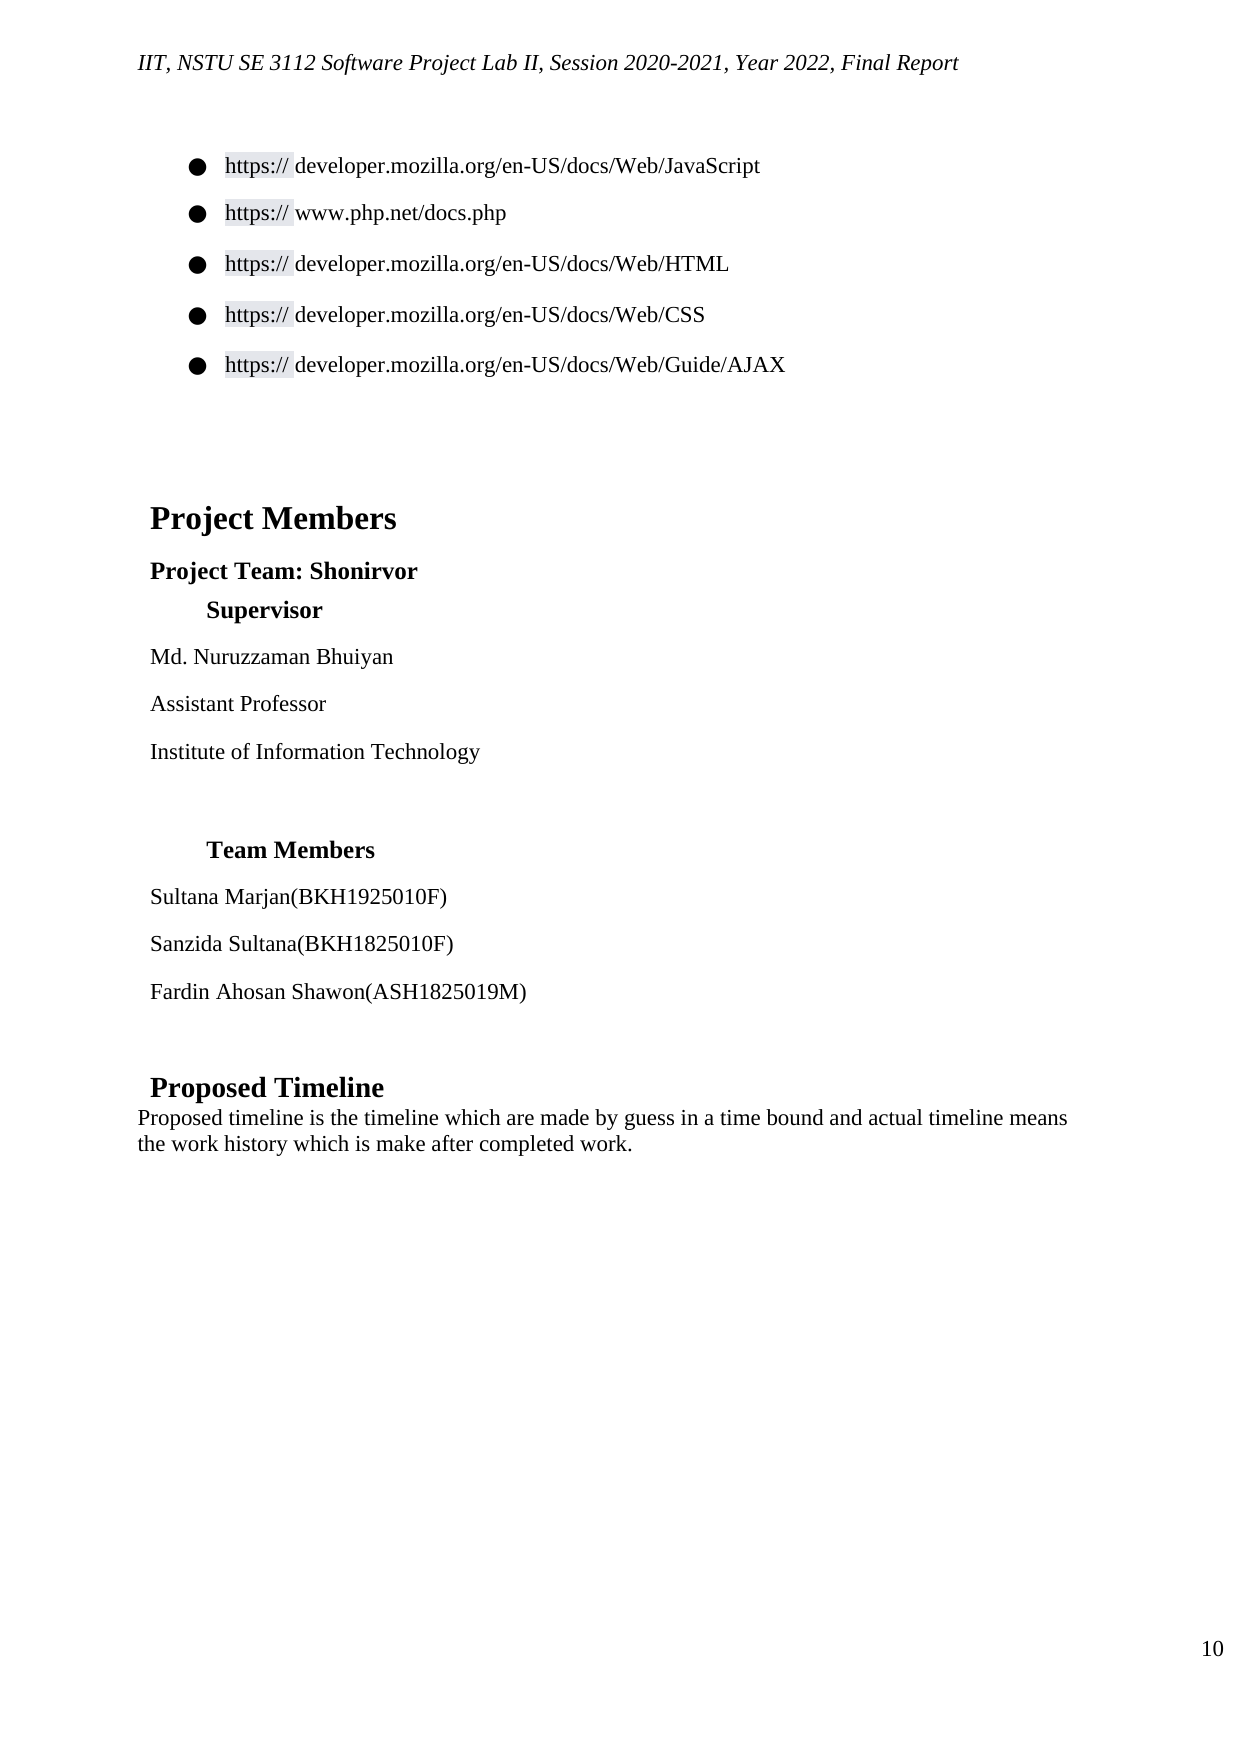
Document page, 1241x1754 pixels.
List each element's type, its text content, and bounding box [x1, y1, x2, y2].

text Proposed timeline is the timeline which are made by guess in a time bound and actual timeline means the work history which is make after completed work. [137, 1103, 1090, 1156]
text Sanzida Sultana(BKH1825010F) [150, 930, 1091, 957]
list https:// developer.mozilla.org/en-US/docs/Web/HTML [187, 237, 1091, 284]
list https:// developer.mozilla.org/en-US/docs/Web/Guide/AJAX [187, 339, 1223, 386]
list https:// developer.mozilla.org/en-US/docs/Web/CSS [187, 288, 1091, 335]
list https:// www.php.net/docs.php [187, 187, 1091, 233]
subtitle Proposed Timeline [150, 1070, 1223, 1103]
list https:// developer.mozilla.org/en-US/docs/Web/JavaScript [187, 139, 1223, 187]
text Fardin Ahosan Shawon(ASH1825019M) [150, 978, 1091, 1004]
text Md. Nuruzzaman Bhuiyan [150, 643, 1091, 669]
text Project Team: Shonirvor [150, 556, 1091, 584]
text Institute of Information Technology [150, 738, 1091, 764]
subtitle Supervisor [206, 595, 1223, 624]
subtitle Team Members [206, 835, 1223, 864]
subtitle Project Members [150, 498, 1223, 537]
text Sultana Marjan(BKH1925010F) [150, 883, 1091, 909]
text Assistant Professor [150, 690, 1091, 717]
